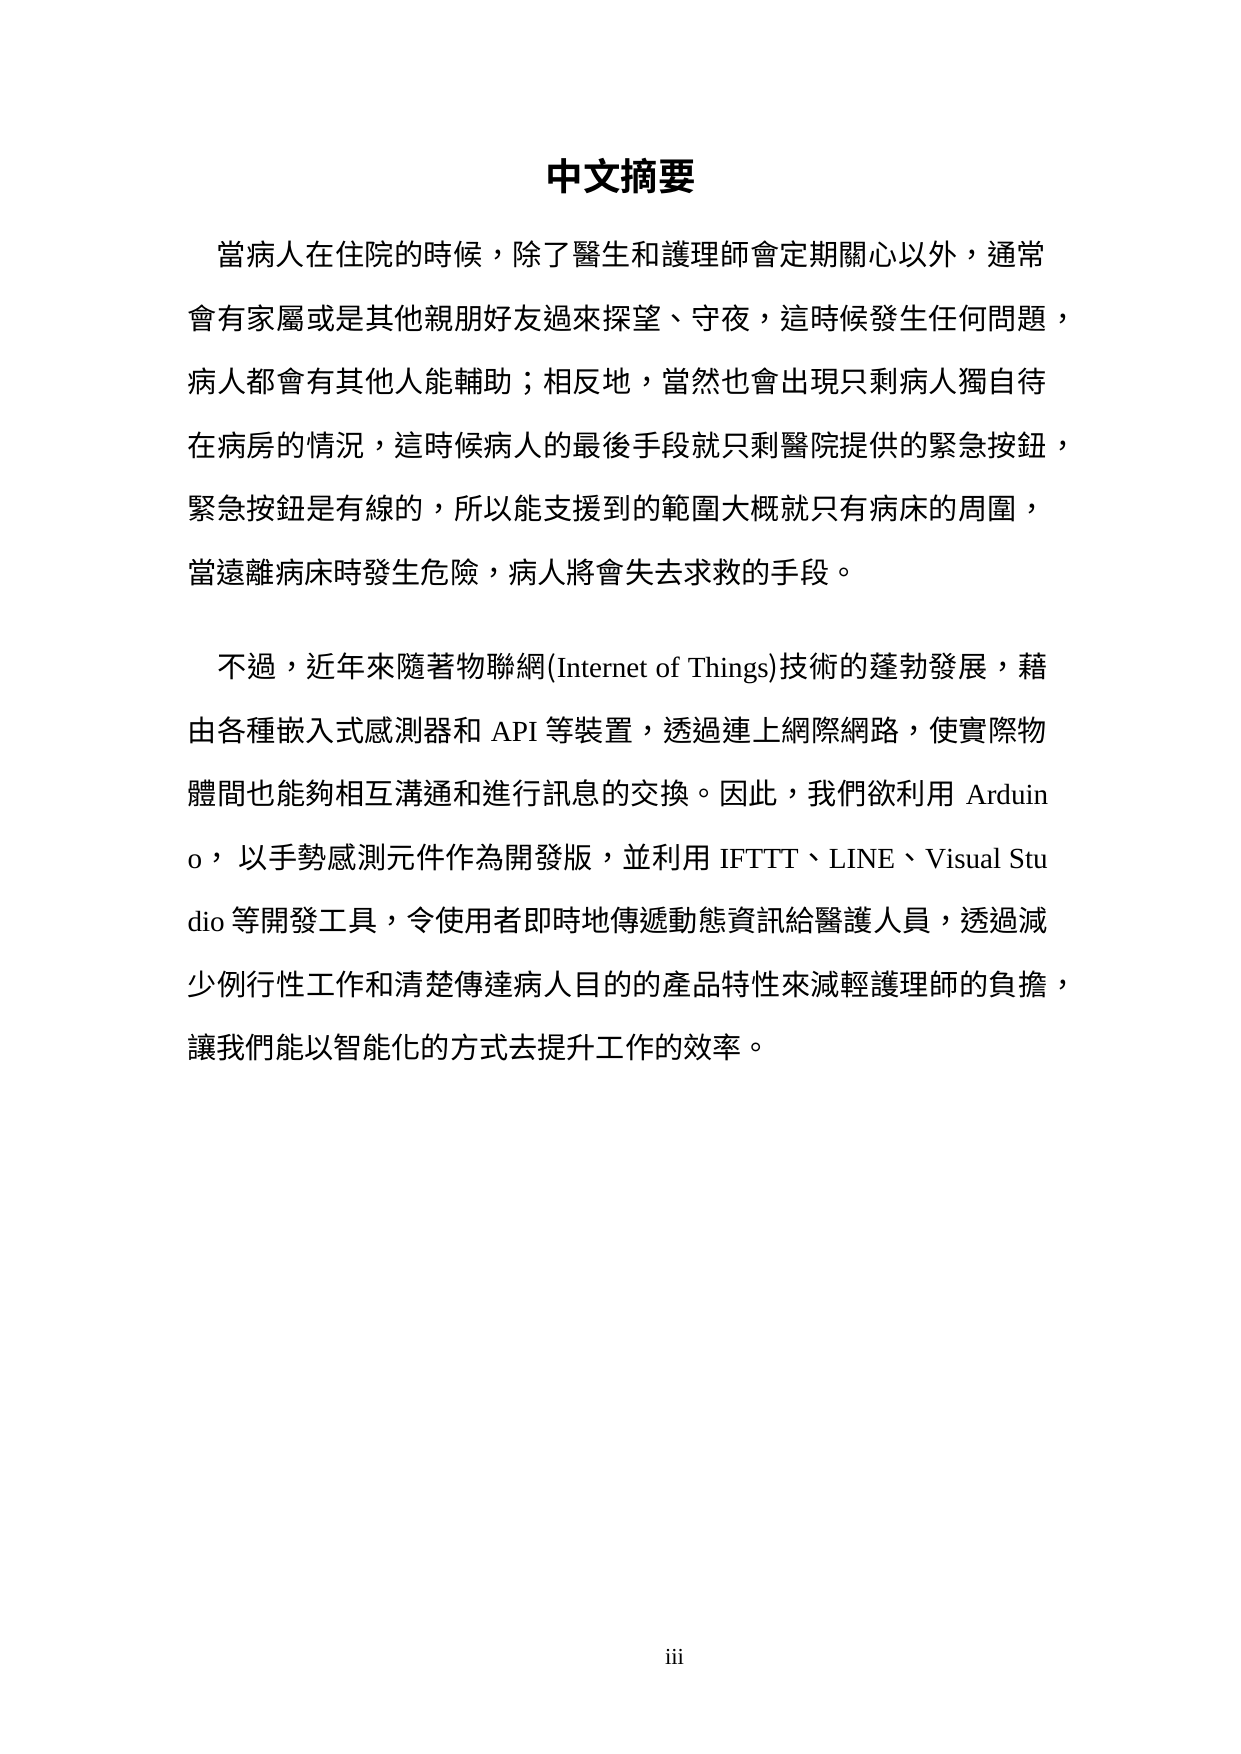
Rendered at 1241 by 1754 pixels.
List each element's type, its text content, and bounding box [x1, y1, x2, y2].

text 不過，近年來隨著物聯網(Internet of Things)技術的蓬勃發展，藉由各種嵌入式感測器和 API 等裝置，透過連上網際網路，使實際物體間也能夠相互溝通和進行訊息的交換。因此，我們欲利用 Arduino， 以手勢感測元件作為開發版，並利用IFTTT、LINE、Visual Studio 等開發工具，令使用者即時地傳遞動態資訊給醫護人員，透過減少例行性工作和清楚傳達病人目的的產品特性來減輕護理師的負擔，讓我們能以智能化的方式去提升工作的效率。 [187, 644, 1048, 1067]
subtitle 中文摘要 [83, 146, 1157, 201]
text 當病人在住院的時候，除了醫生和護理師會定期關心以外，通常會有家屬或是其他親朋好友過來探望、守夜，這時候發生任何問題，病人都會有其他人能輔助；相反地，當然也會出現只剩病人獨自待在病房的情況，這時候病人的最後手段就只剩醫院提供的緊急按鈕，緊急按鈕是有線的，所以能支援到的範圍大概就只有病床的周圍，當遠離病床時發生危險，病人將會失去求救的手段。 [187, 232, 1048, 591]
